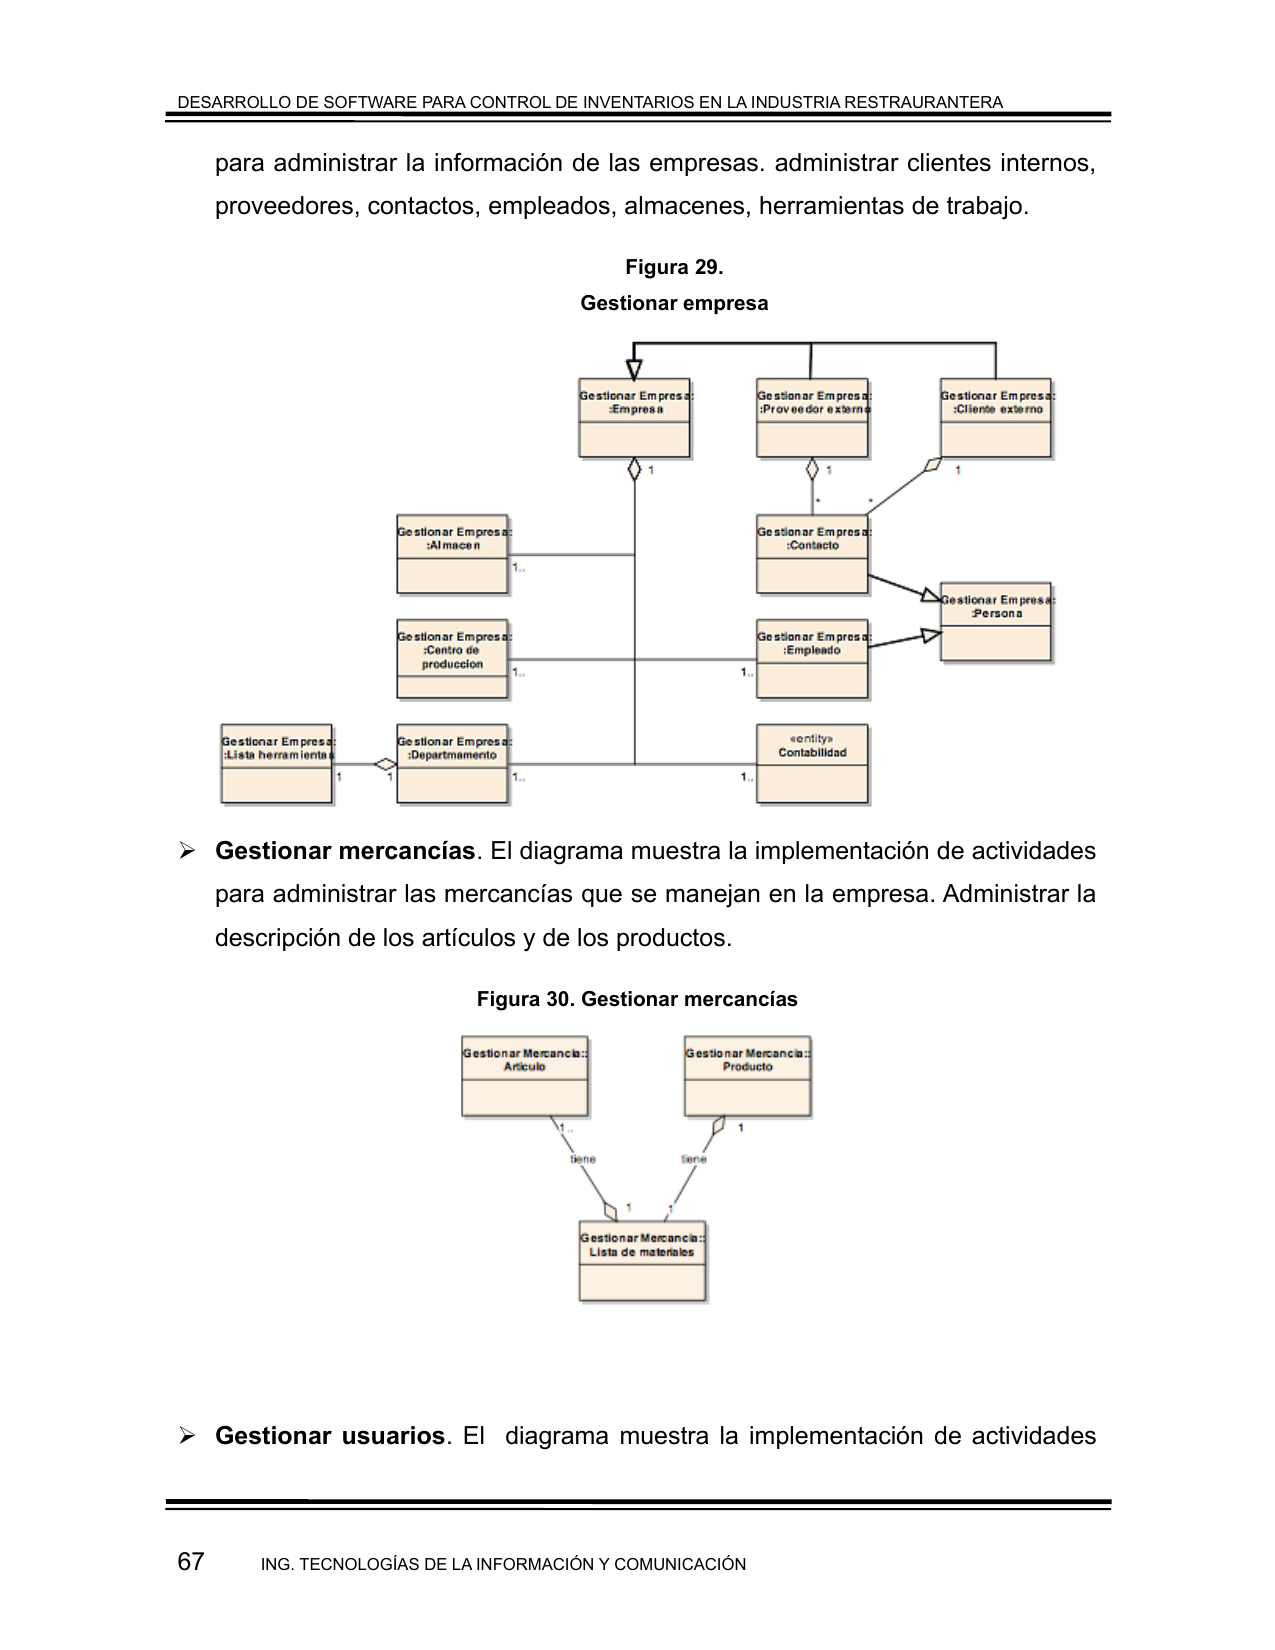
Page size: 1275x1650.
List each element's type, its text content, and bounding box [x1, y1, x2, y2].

list Gestionar mercancías. El diagrama muestra la implementación de actividades para administrar las mercancías que se manejan en la empresa. Administrar la descripción de los artículos y de los productos. [177, 836, 1098, 951]
picture [461, 1031, 814, 1308]
text Figura 30. Gestionar mercancías [177, 987, 1098, 1011]
text Figura 29. [177, 255, 1098, 279]
text Gestionar empresa [177, 291, 1098, 315]
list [177, 148, 1098, 219]
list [177, 1421, 1098, 1450]
picture [217, 339, 1058, 810]
